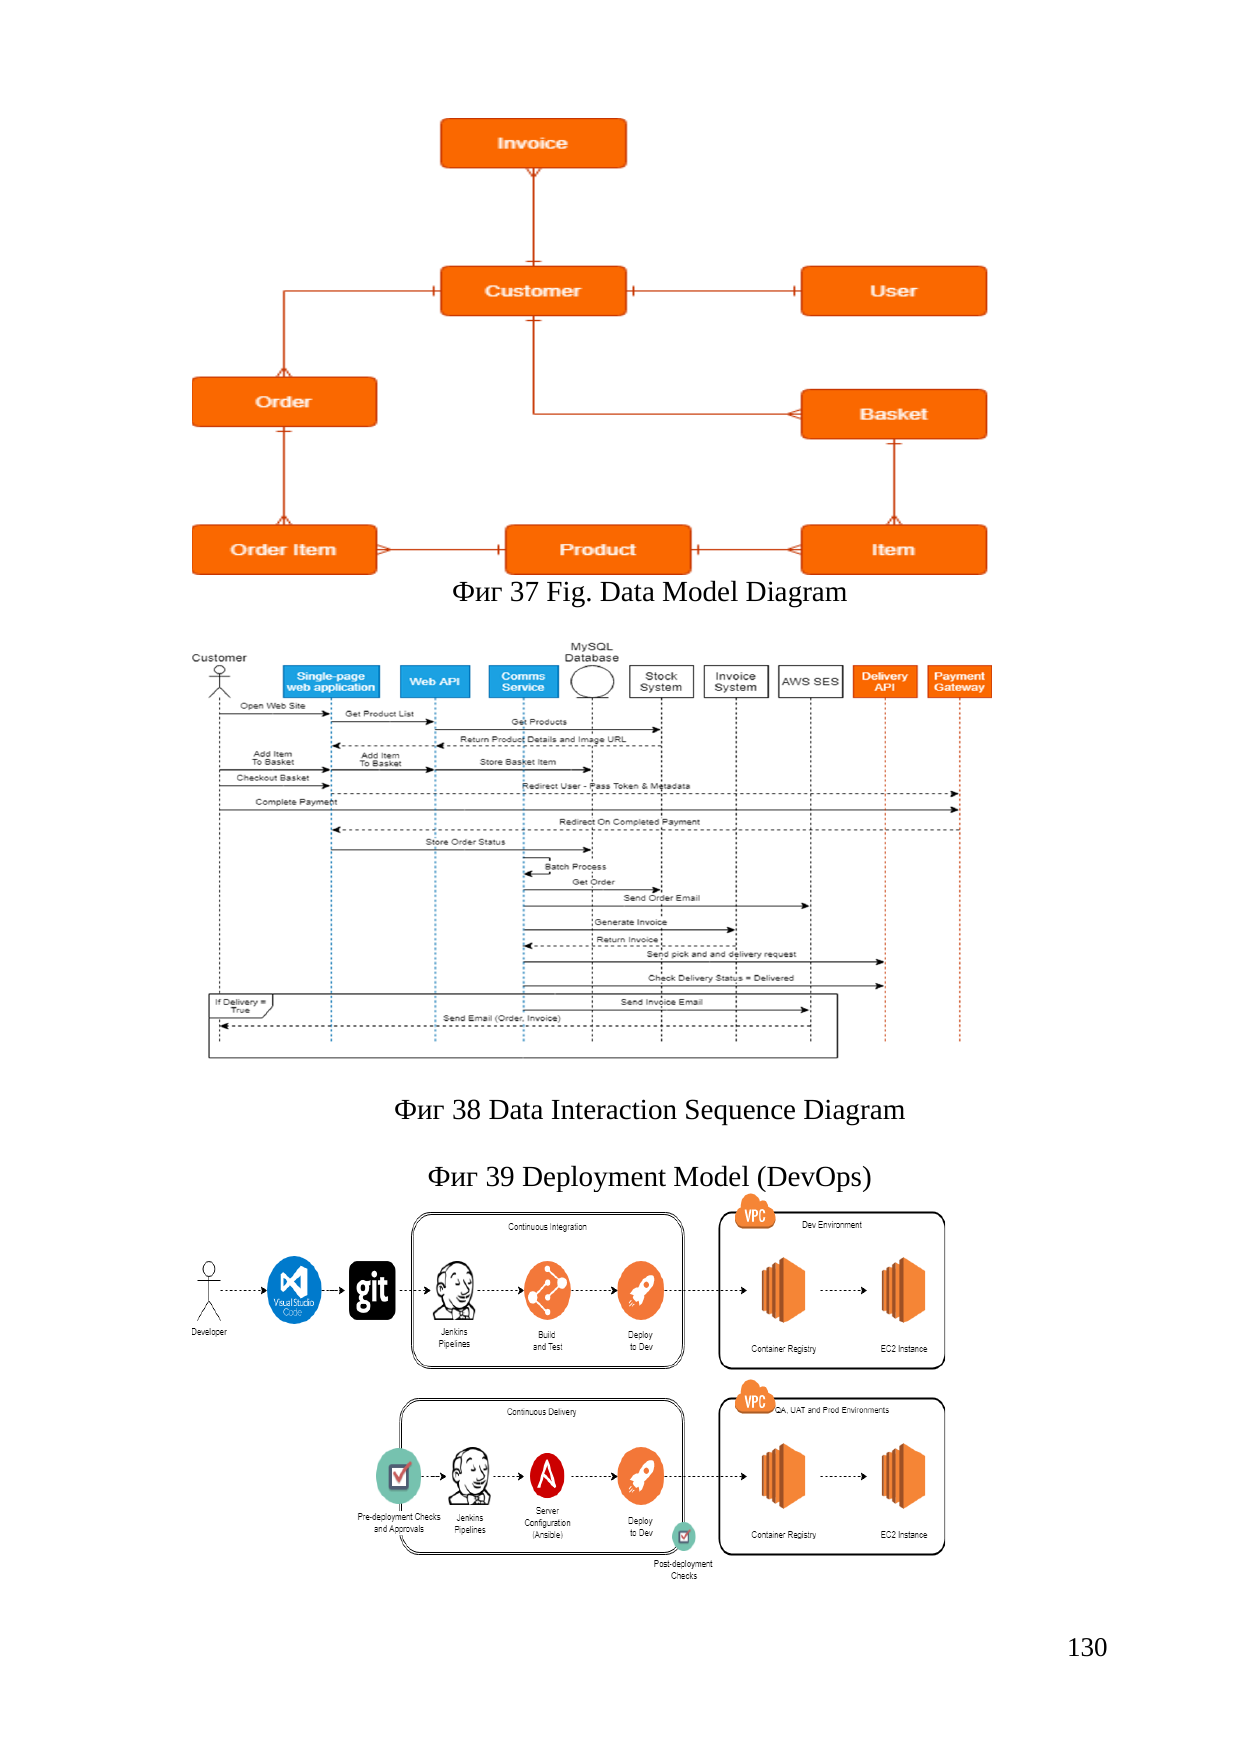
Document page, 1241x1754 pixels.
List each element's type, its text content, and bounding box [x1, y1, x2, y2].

text Фиг 39 Deployment Model (DevOps) [133, 1159, 1107, 1193]
picture [192, 118, 988, 575]
text Фиг 38 Data Interaction Sequence Diagram [133, 1092, 1107, 1126]
picture [192, 1192, 945, 1582]
picture [192, 641, 992, 1059]
text Фиг 37 Fig. Data Model Diagram [133, 574, 1107, 608]
